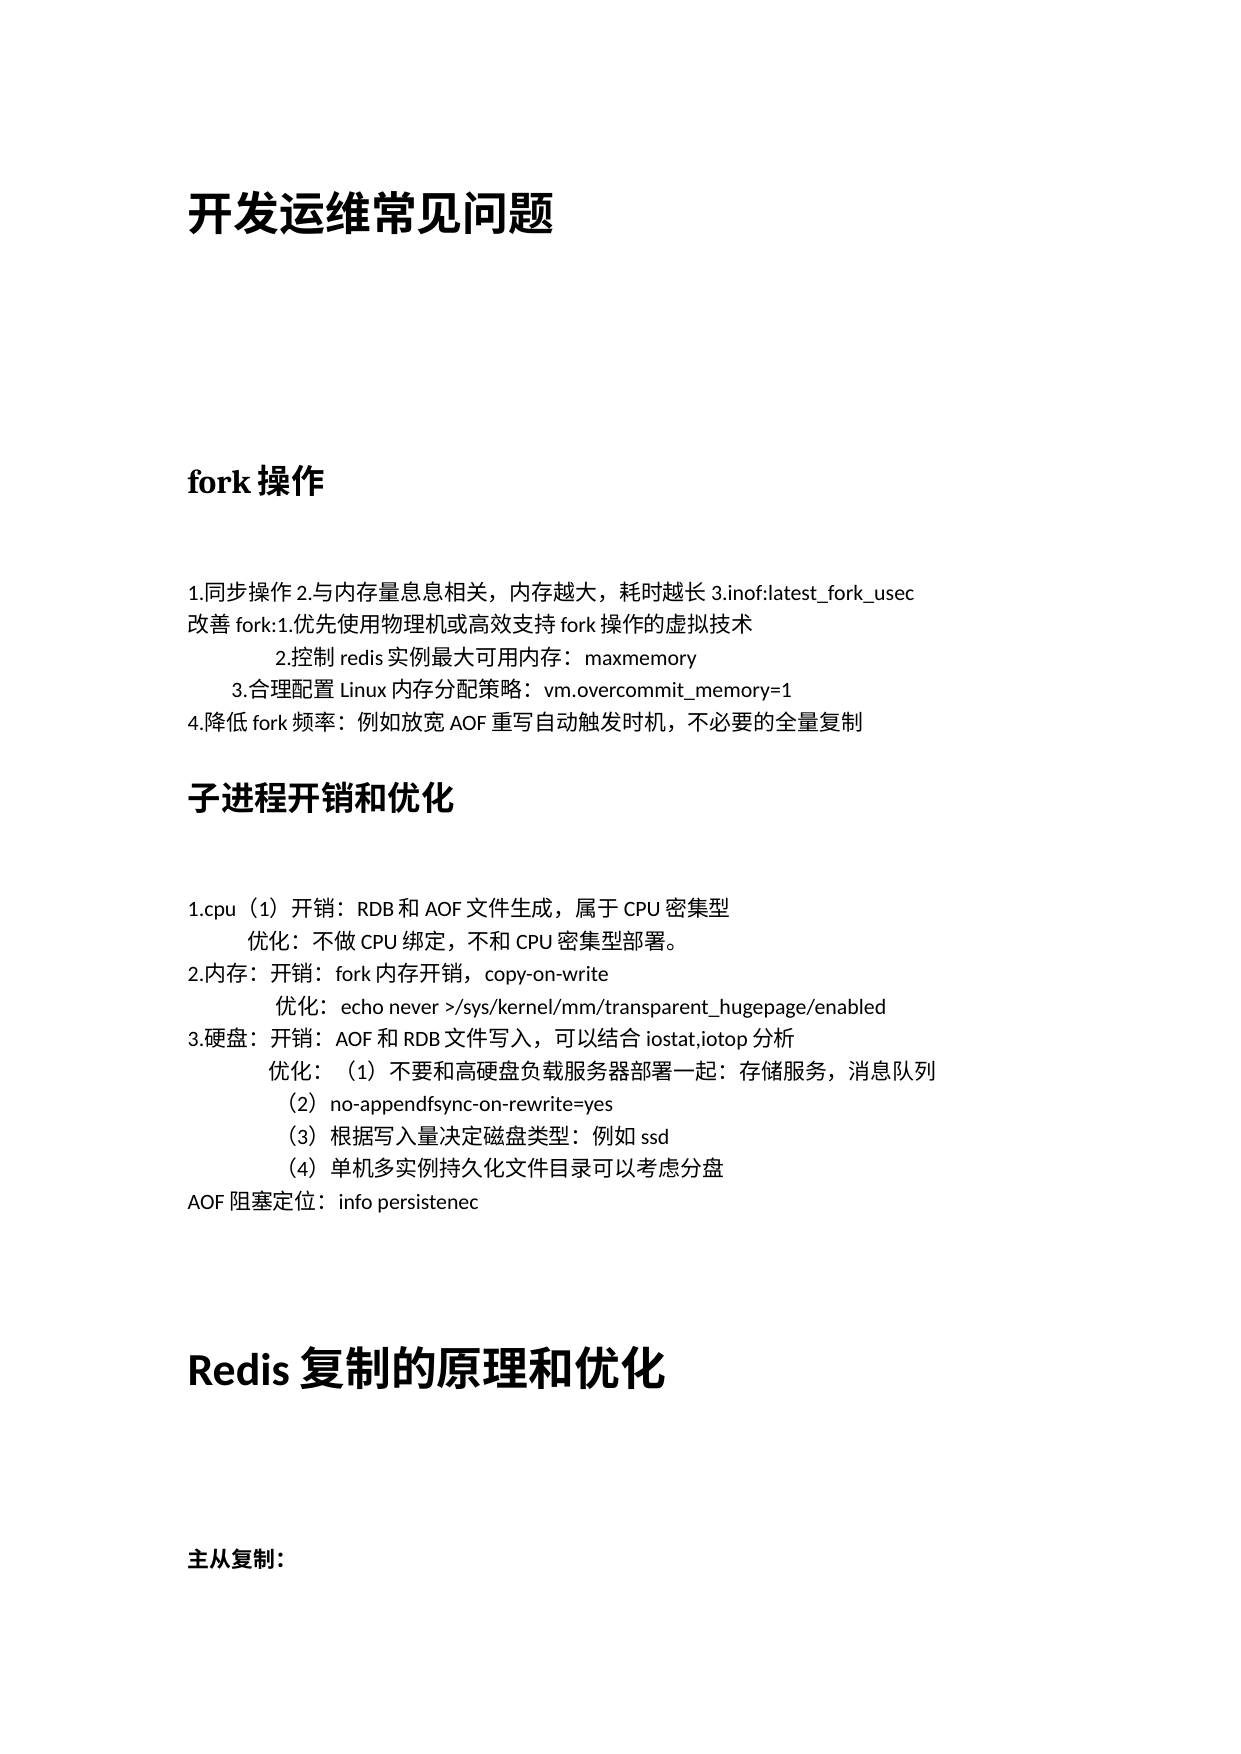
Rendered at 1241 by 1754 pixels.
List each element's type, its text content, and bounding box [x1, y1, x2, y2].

subtitle 子进程开销和优化 [187, 764, 1053, 829]
subtitle Redis复制的原理和优化 [187, 1316, 1053, 1414]
text （4）单机多实例持久化文件目录可以考虑分盘 [187, 1151, 1053, 1183]
text AOF阻塞定位：info persistenec [187, 1183, 1053, 1216]
text 3.硬盘：开销：AOF和RDB文件写入，可以结合iostat,iotop分析 [187, 1021, 1053, 1053]
text 优化：echo never >/sys/kernel/mm/transparent_hugepage/enabled [187, 988, 1053, 1021]
list 优化：（1）不要和高硬盘负载服务器部署一起：存储服务，消息队列 [225, 1053, 1053, 1086]
text 2.控制redis实例最大可用内存：maxmemory [187, 639, 1053, 672]
subtitle fork操作 [187, 447, 1053, 512]
text 2.内存：开销：fork内存开销，copy-on-write [187, 956, 1053, 988]
text （3）根据写入量决定磁盘类型：例如ssd [187, 1118, 1053, 1151]
text （2）no-appendfsync-on-rewrite=yes [187, 1086, 1053, 1118]
text 优化：不做CPU绑定，不和CPU密集型部署。 [187, 923, 1053, 956]
text 3.合理配置Linux内存分配策略：vm.overcommit_memory=1 [187, 672, 1053, 704]
text 1.cpu（1）开销：RDB和AOF文件生成，属于CPU密集型 [187, 891, 1053, 923]
text 1.同步操作2.与内存量息息相关，内存越大，耗时越长3.inof:latest_fork_usec [187, 574, 1053, 607]
text 改善fork:1.优先使用物理机或高效支持fork操作的虚拟技术 [187, 607, 1053, 639]
subtitle 开发运维常见问题 [187, 162, 1053, 259]
text 主从复制： [187, 1542, 1053, 1574]
text 4.降低fork频率：例如放宽AOF重写自动触发时机，不必要的全量复制 [187, 704, 1053, 737]
